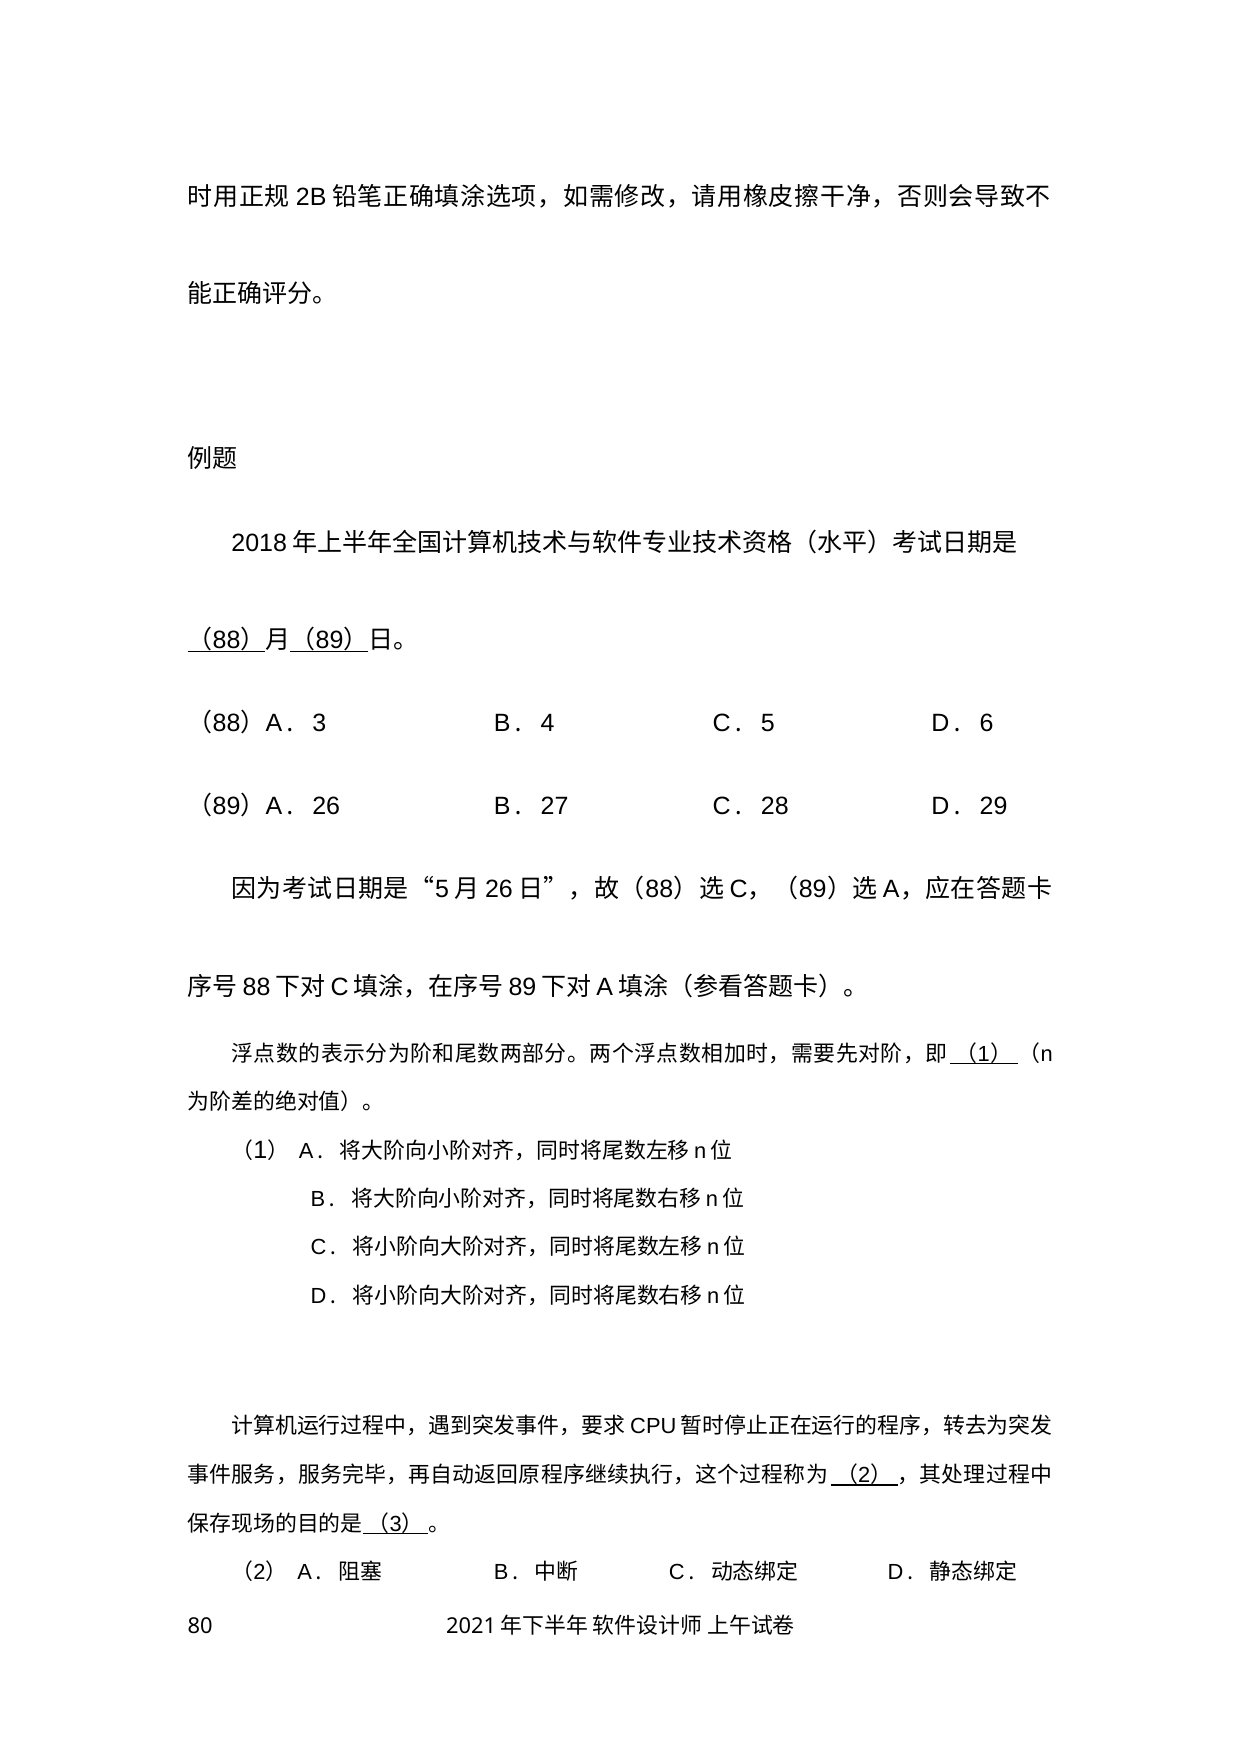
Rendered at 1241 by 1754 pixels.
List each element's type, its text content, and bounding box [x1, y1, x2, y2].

text （1） A. 将大阶向小阶对齐，同时将尾数左移n位 [187, 1132, 1053, 1165]
text （2） A. 阻塞 B. 中断 C. 动态绑定 D. 静态绑定 [187, 1553, 1053, 1586]
text 例题 [187, 424, 1053, 489]
text （88）A. 3 B. 4 C. 5 D. 6 [187, 688, 1053, 753]
text 因为考试日期是“5月26日”，故（88）选C，（89）选A，应在答题卡序号88下对C填涂，在序号89下对A填涂（参看答题卡）。 [187, 854, 1053, 1017]
text 计算机运行过程中，遇到突发事件，要求CPU暂时停止正在运行的程序，转去为突发事件服务，服务完毕，再自动返回原程序继续执行，这个过程称为 （2） ，其处理过程中保存现场的目的是 （3） 。 [187, 1408, 1053, 1538]
text 2018年上半年全国计算机技术与软件专业技术资格（水平）考试日期是（88）月（89）日。 [187, 508, 1053, 670]
text D. 将小阶向大阶对齐，同时将尾数右移n位 [187, 1277, 1053, 1310]
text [187, 162, 1053, 324]
text 浮点数的表示分为阶和尾数两部分。两个浮点数相加时，需要先对阶，即 （1） （n为阶差的绝对值）。 [187, 1035, 1053, 1116]
text C. 将小阶向大阶对齐，同时将尾数左移n位 [187, 1229, 1053, 1261]
text B. 将大阶向小阶对齐，同时将尾数右移n位 [187, 1181, 1053, 1213]
text （89）A. 26 B. 27 C. 28 D. 29 [187, 771, 1053, 836]
